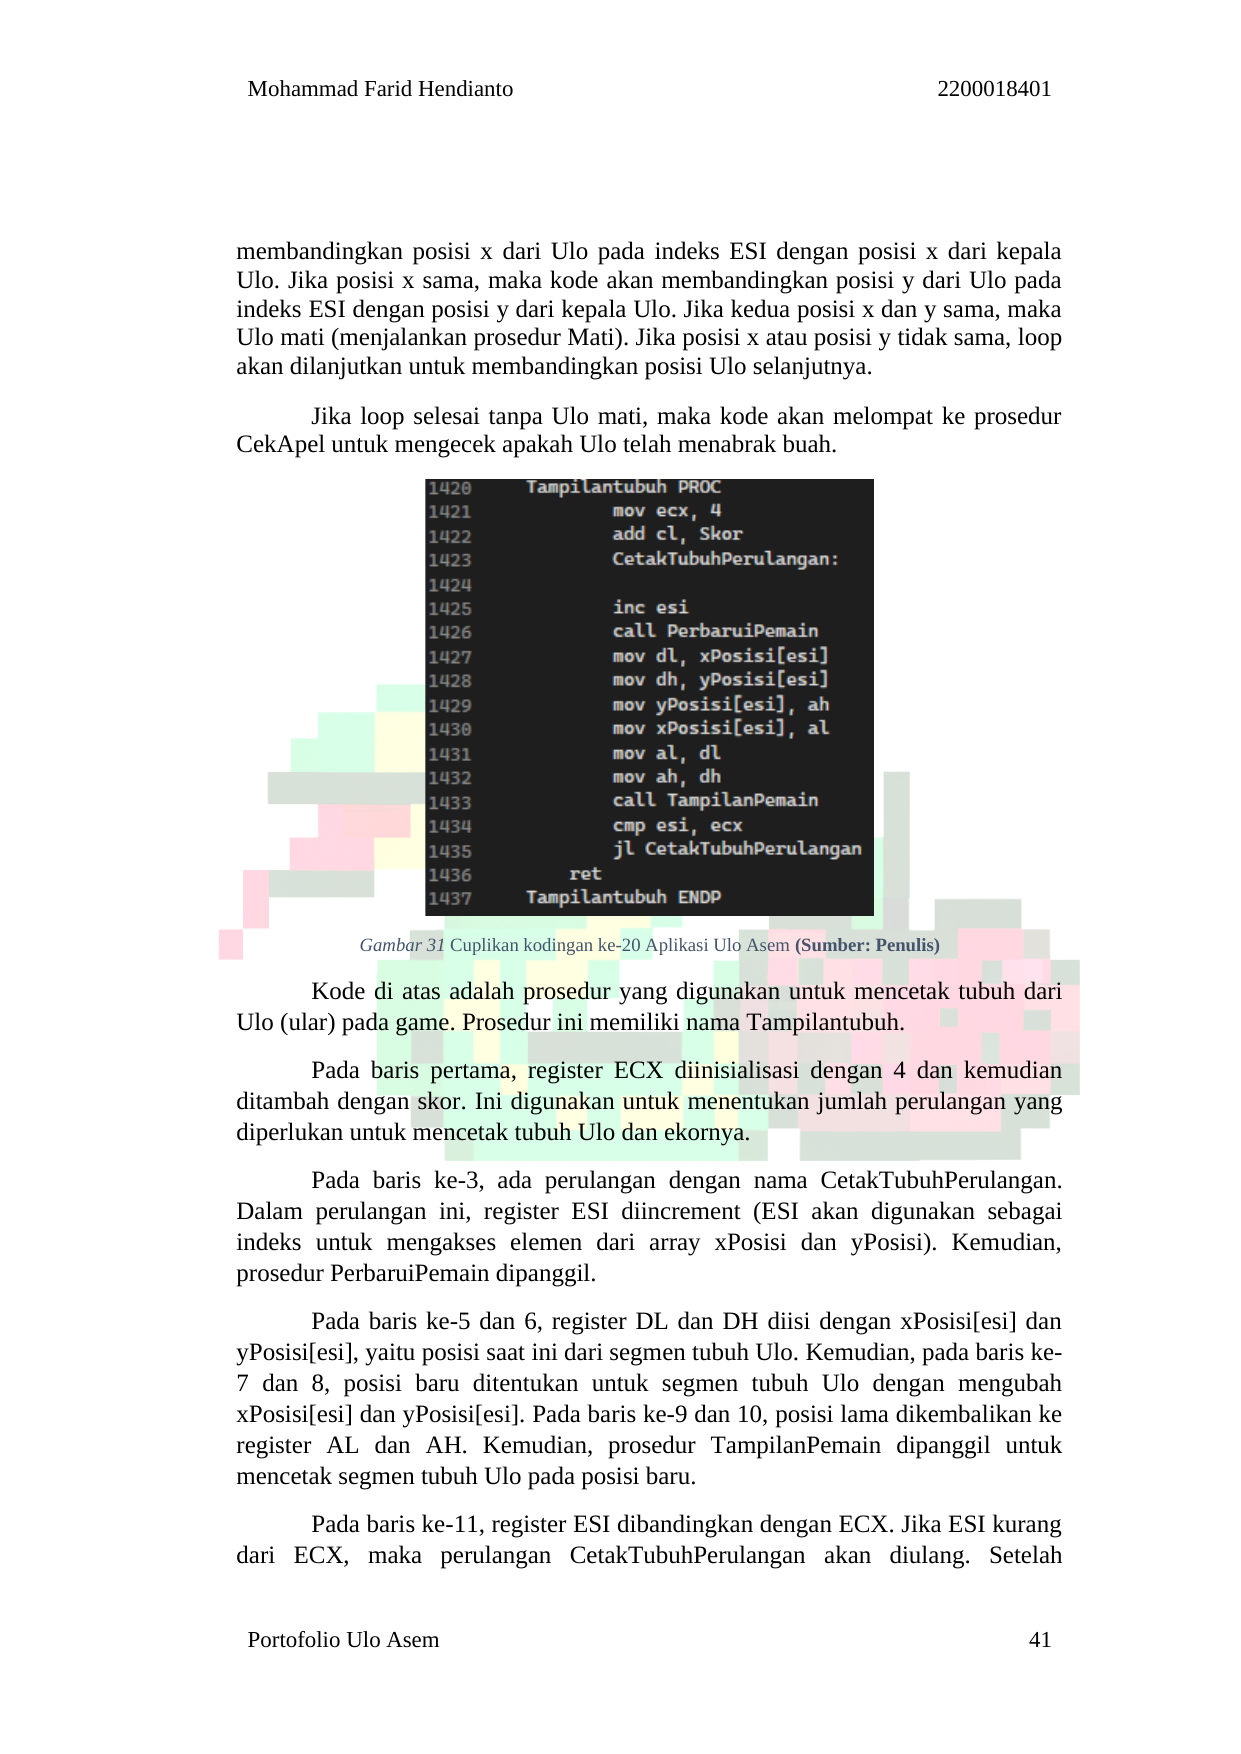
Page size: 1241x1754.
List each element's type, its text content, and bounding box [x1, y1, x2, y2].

picture [425, 479, 874, 916]
text Gambar 31 Cuplikan kodingan ke-20 Aplikasi Ulo Asem (Sumber: Penulis) [236, 934, 1063, 956]
text Kode di atas adalah prosedur yang digunakan untuk mencetak tubuh dari Ulo (ular) pada game. Prosedur ini memiliki nama Tampilantubuh. [236, 976, 1063, 1036]
text Jika loop selesai tanpa Ulo mati, maka kode akan melompat ke prosedur CekApel untuk mengecek apakah Ulo telah menabrak buah. [236, 401, 1063, 458]
text Pada baris ke-5 dan 6, register DL dan DH diisi dengan xPosisi[esi] dan yPosisi[esi], yaitu posisi saat ini dari segmen tubuh Ulo. Kemudian, pada baris ke-7 dan 8, posisi baru ditentukan untuk segmen tubuh Ulo dengan mengubah xPosisi[esi] dan yPosisi[esi]. Pada baris ke-9 dan 10, posisi lama dikembalikan ke register AL dan AH. Kemudian, prosedur TampilanPemain dipanggil untuk mencetak segmen tubuh Ulo pada posisi baru. [236, 1306, 1063, 1490]
text Pada baris pertama, register ECX diinisialisasi dengan 4 dan kemudian ditambah dengan skor. Ini digunakan untuk menentukan jumlah perulangan yang diperlukan untuk mencetak tubuh Ulo dan ekornya. [236, 1055, 1063, 1146]
text Pada baris ke-3, ada perulangan dengan nama CetakTubuhPerulangan. Dalam perulangan ini, register ESI diincrement (ESI akan digunakan sebagai indeks untuk mengakses elemen dari array xPosisi dan yPosisi). Kemudian, prosedur PerbaruiPemain dipanggil. [236, 1165, 1063, 1287]
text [236, 1509, 1063, 1568]
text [236, 236, 1063, 380]
